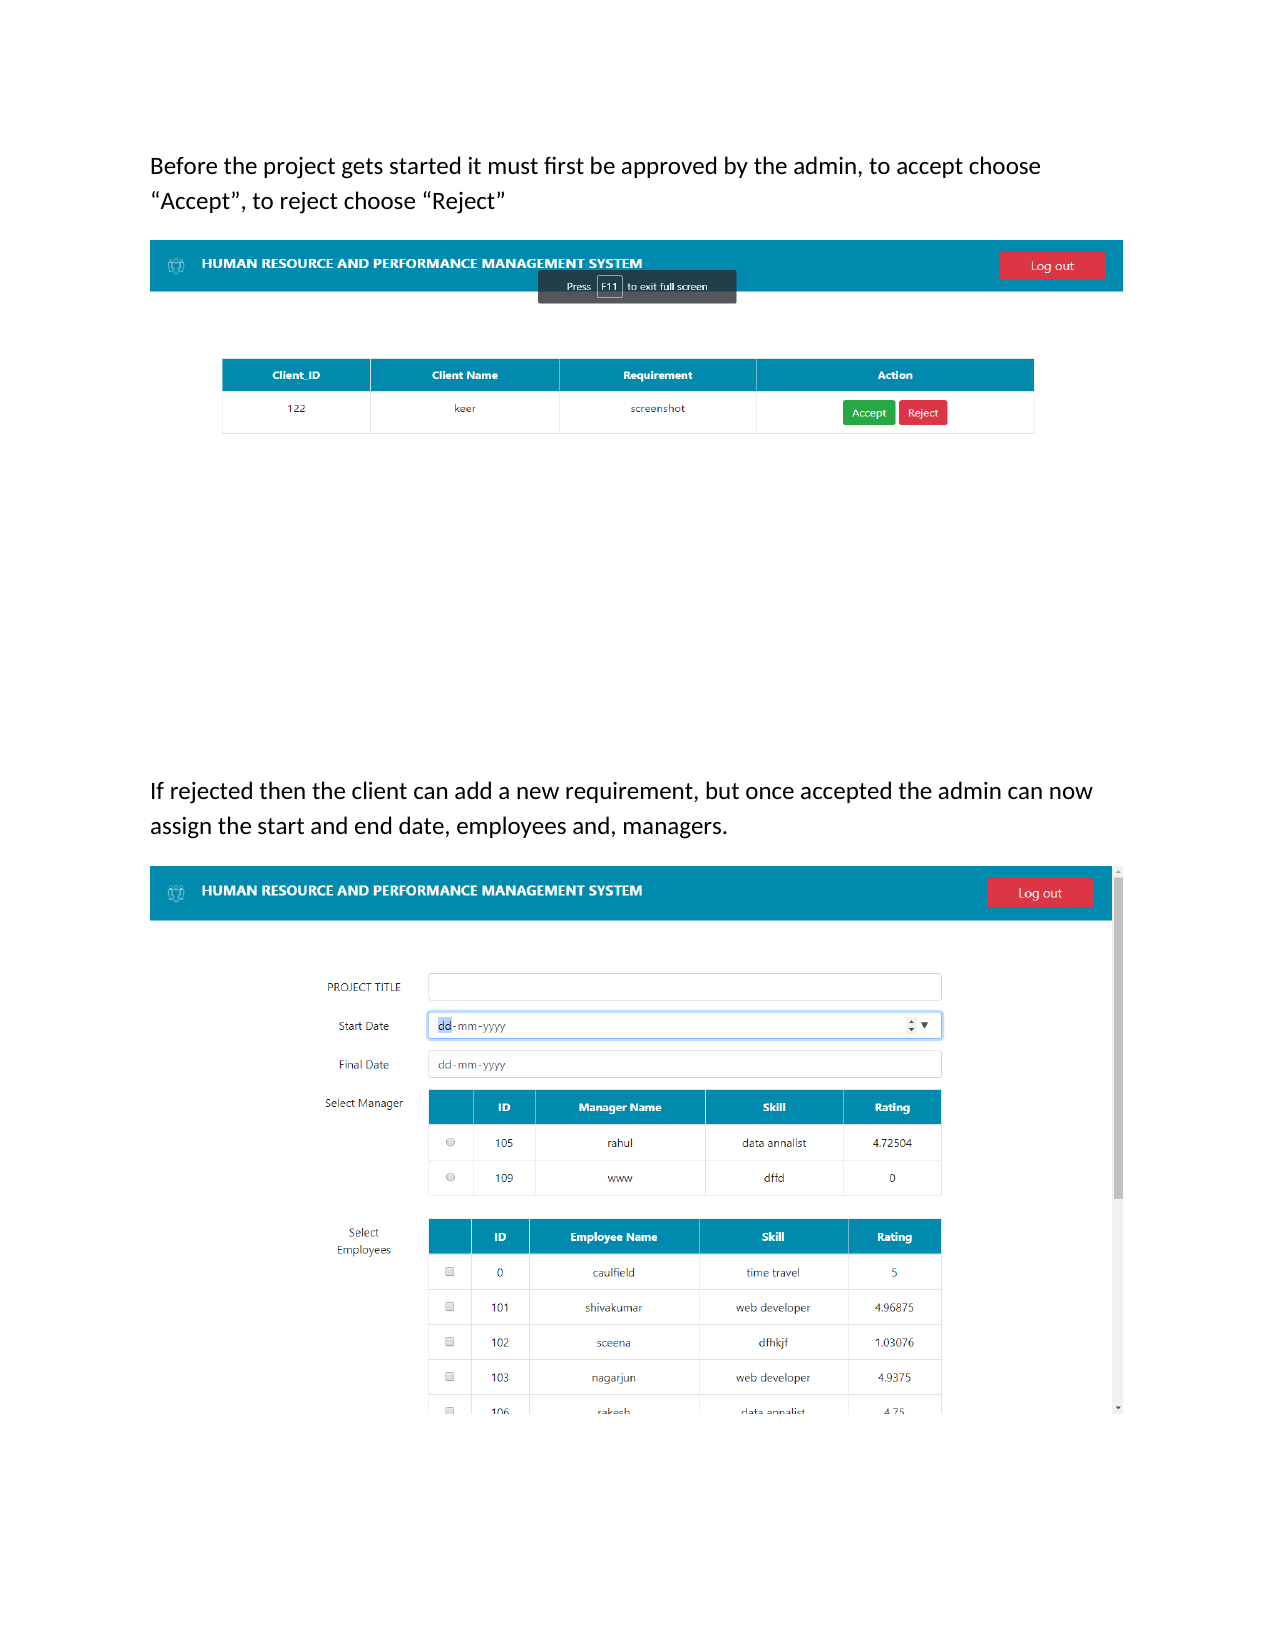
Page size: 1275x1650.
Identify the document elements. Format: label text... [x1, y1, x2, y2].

picture [497, 886, 503, 893]
picture [546, 260, 552, 267]
picture [232, 886, 244, 895]
picture [309, 260, 315, 267]
picture [546, 886, 552, 895]
picture [1000, 253, 1105, 279]
picture [396, 886, 402, 895]
picture [631, 260, 641, 267]
picture [220, 260, 231, 267]
picture [491, 886, 497, 895]
picture [321, 886, 328, 895]
picture [631, 886, 641, 895]
picture [441, 886, 448, 895]
text If rejected then the client can add a new requirement, but once accepted the admin can now assign the start and end date, employees and, managers. [150, 775, 1125, 841]
picture [483, 260, 490, 267]
picture [379, 886, 385, 895]
picture [456, 886, 464, 895]
picture [220, 886, 231, 895]
picture [391, 886, 397, 895]
picture [428, 886, 438, 895]
picture [150, 271, 1124, 751]
picture [428, 260, 438, 267]
picture [441, 260, 448, 267]
picture [379, 260, 385, 267]
picture [419, 886, 424, 895]
picture [988, 879, 1093, 907]
picture [339, 886, 344, 894]
picture [456, 260, 464, 267]
picture [567, 260, 575, 267]
picture [267, 886, 274, 895]
picture [309, 886, 315, 895]
picture [483, 886, 490, 895]
picture [567, 886, 575, 895]
picture [280, 888, 289, 895]
picture [448, 886, 455, 895]
text Before the project gets started it must first be approved by the admin, to accept choose “Accept”, to reject choose “Reject” [150, 150, 1125, 216]
picture [528, 886, 535, 895]
picture [150, 866, 1124, 1414]
